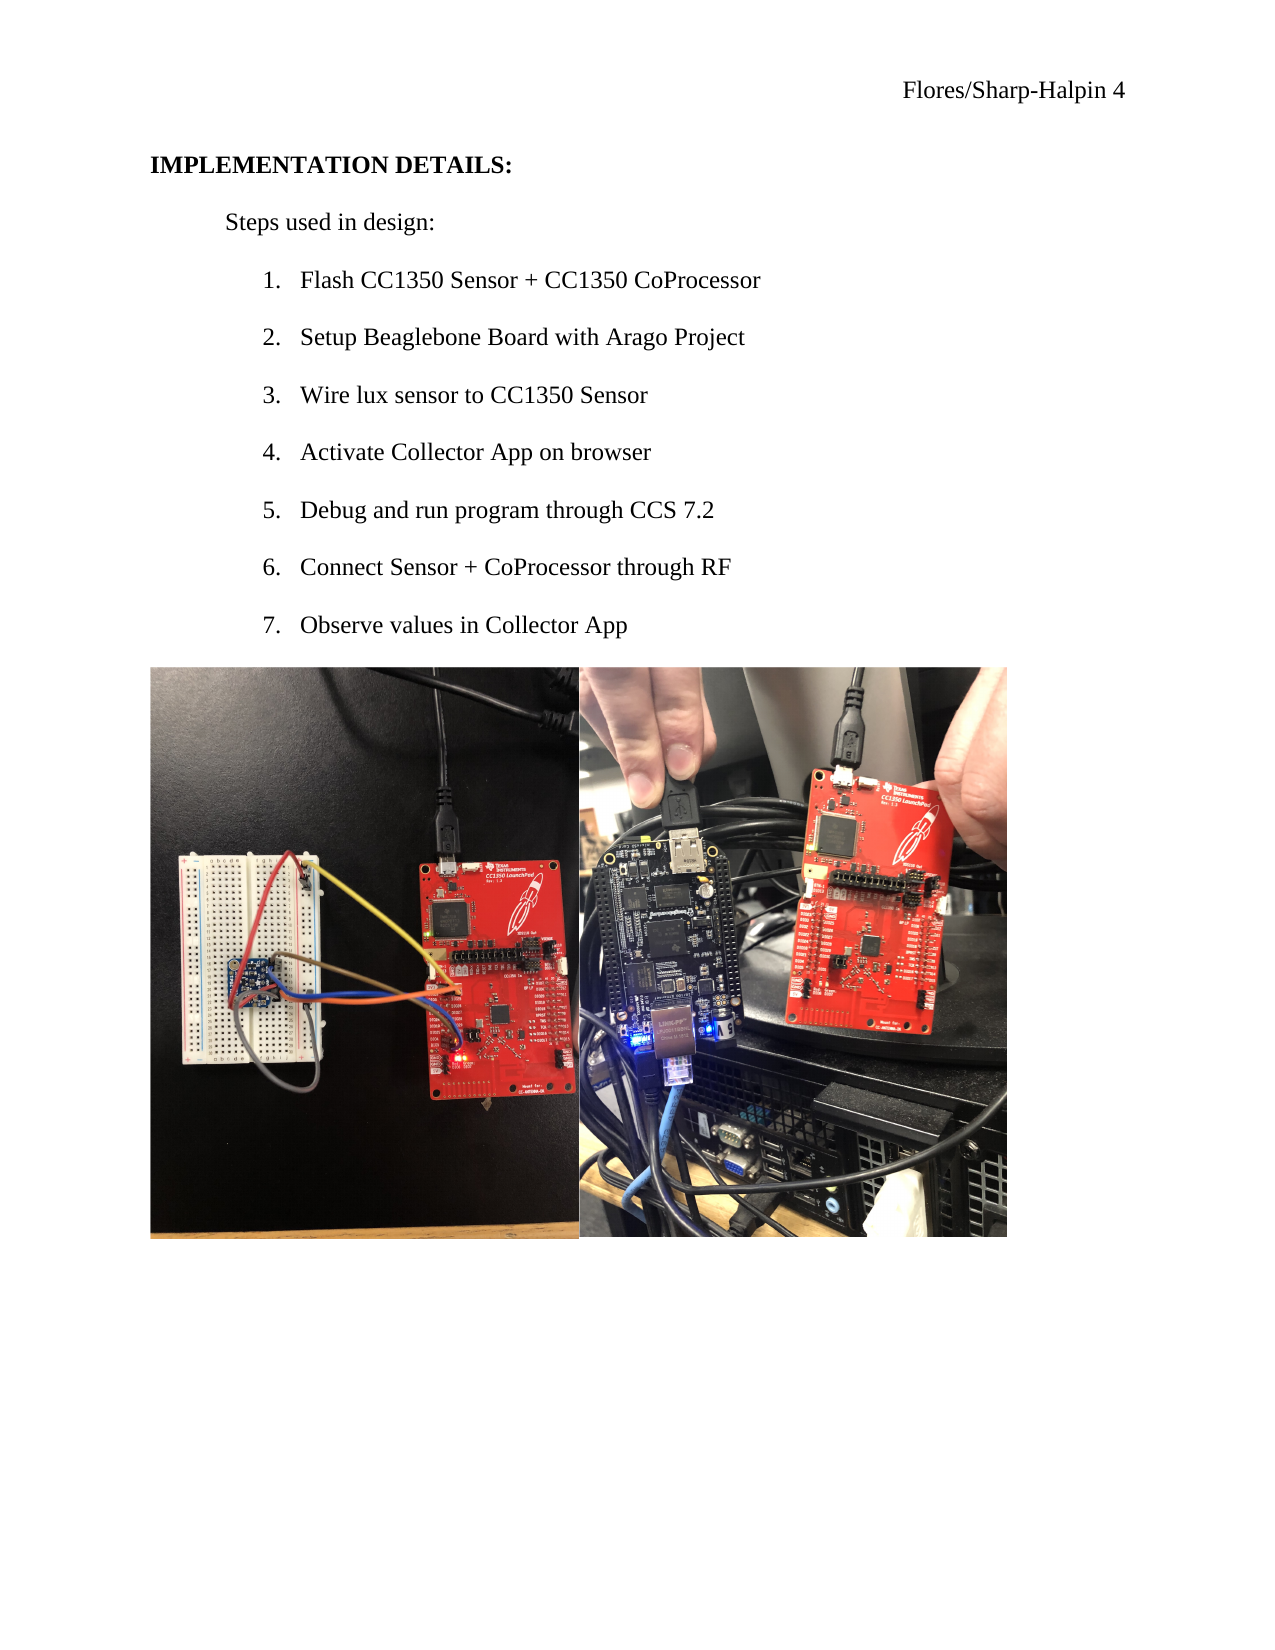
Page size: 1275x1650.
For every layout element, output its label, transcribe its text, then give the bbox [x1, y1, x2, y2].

list Observe values in Collector App [262, 610, 1125, 639]
list Activate Collector App on browser [262, 437, 1125, 466]
list Flash CC1350 Sensor + CC1350 CoProcessor [262, 265, 1125, 294]
picture [580, 668, 1007, 1236]
list Wire lux sensor to CC1350 Sensor [262, 380, 1125, 409]
list Setup Beaglebone Board with Arago Project [262, 322, 1125, 351]
picture [151, 668, 579, 1238]
list Connect Sensor + CoProcessor through RF [262, 552, 1125, 581]
title implementation details: [150, 150, 1125, 179]
list Debug and run program through CCS 7.2 [262, 495, 1125, 524]
text Steps used in design: [150, 207, 1125, 236]
